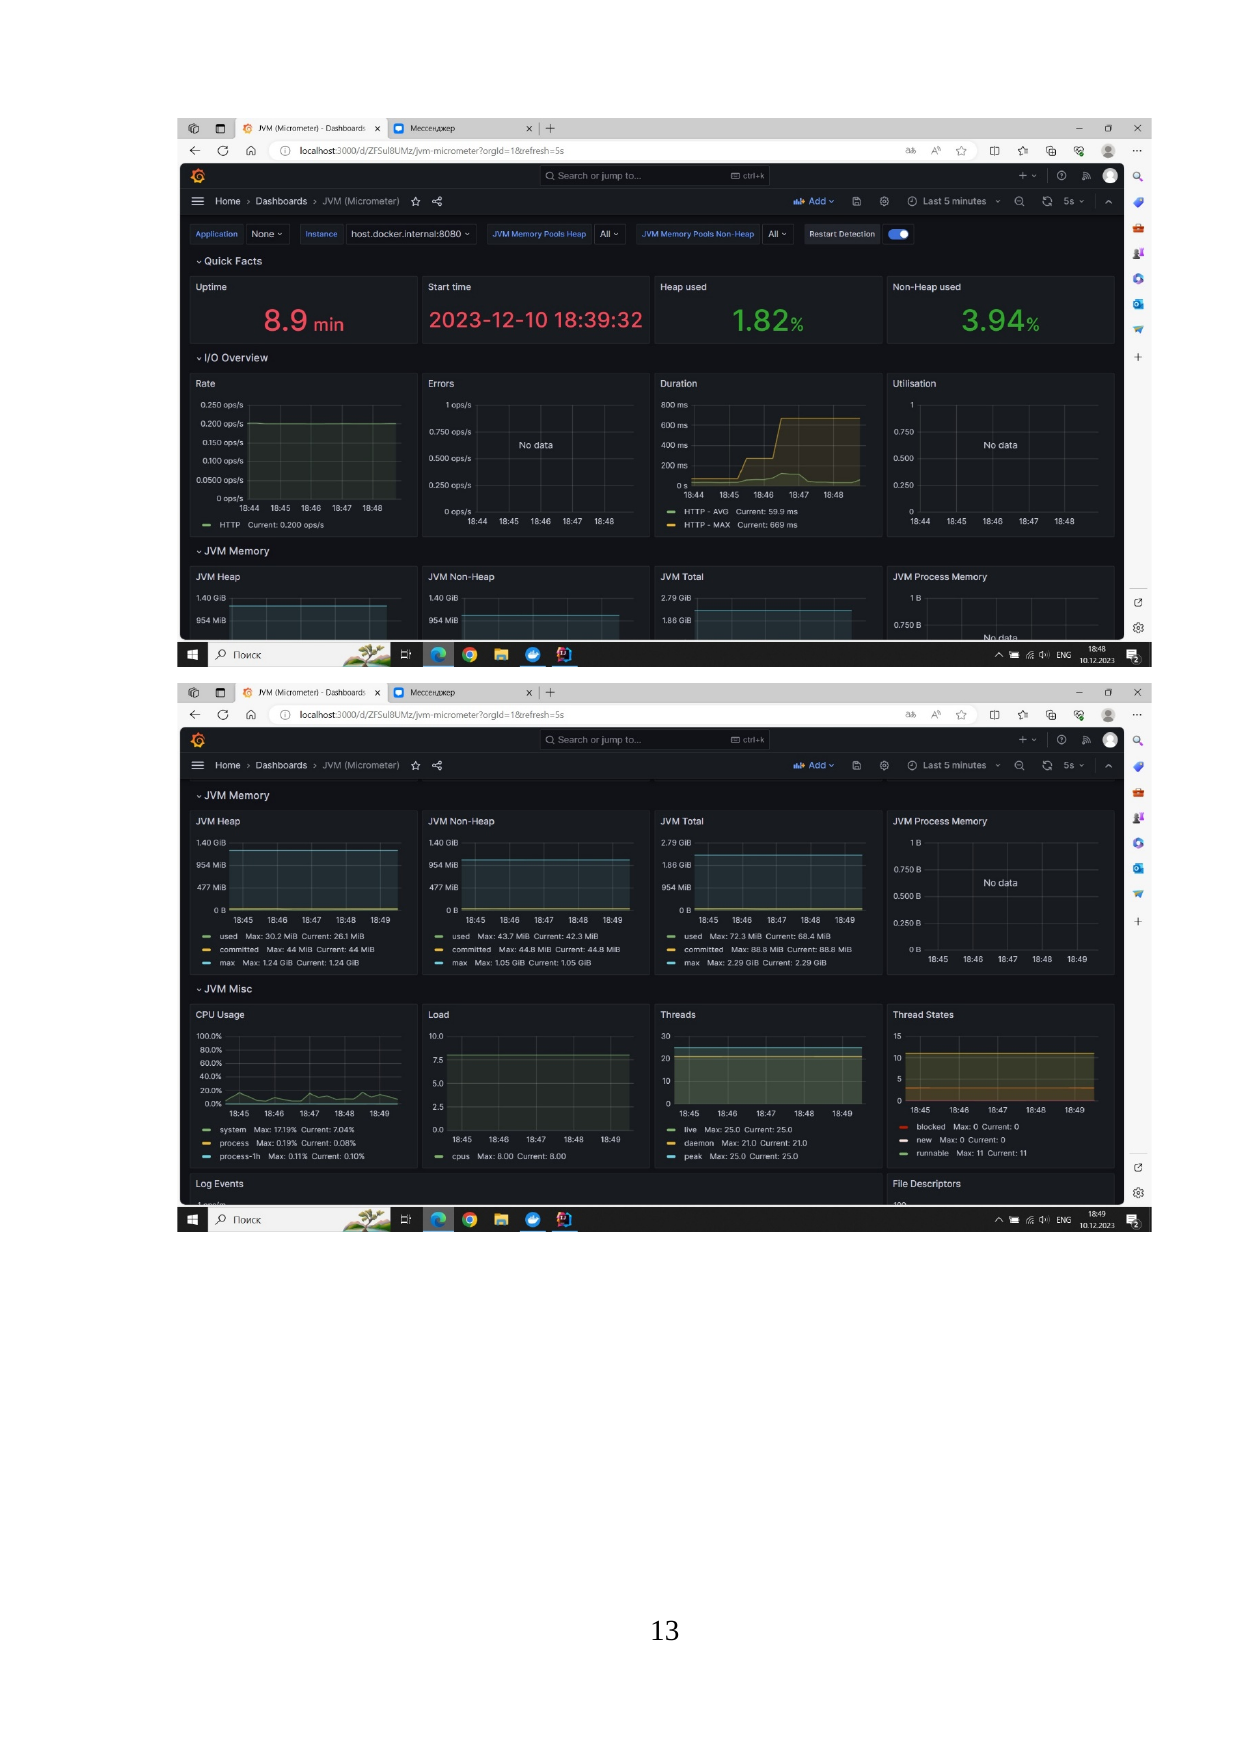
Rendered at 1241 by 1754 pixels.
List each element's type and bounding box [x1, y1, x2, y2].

picture [177, 118, 1152, 667]
picture [177, 683, 1152, 1232]
